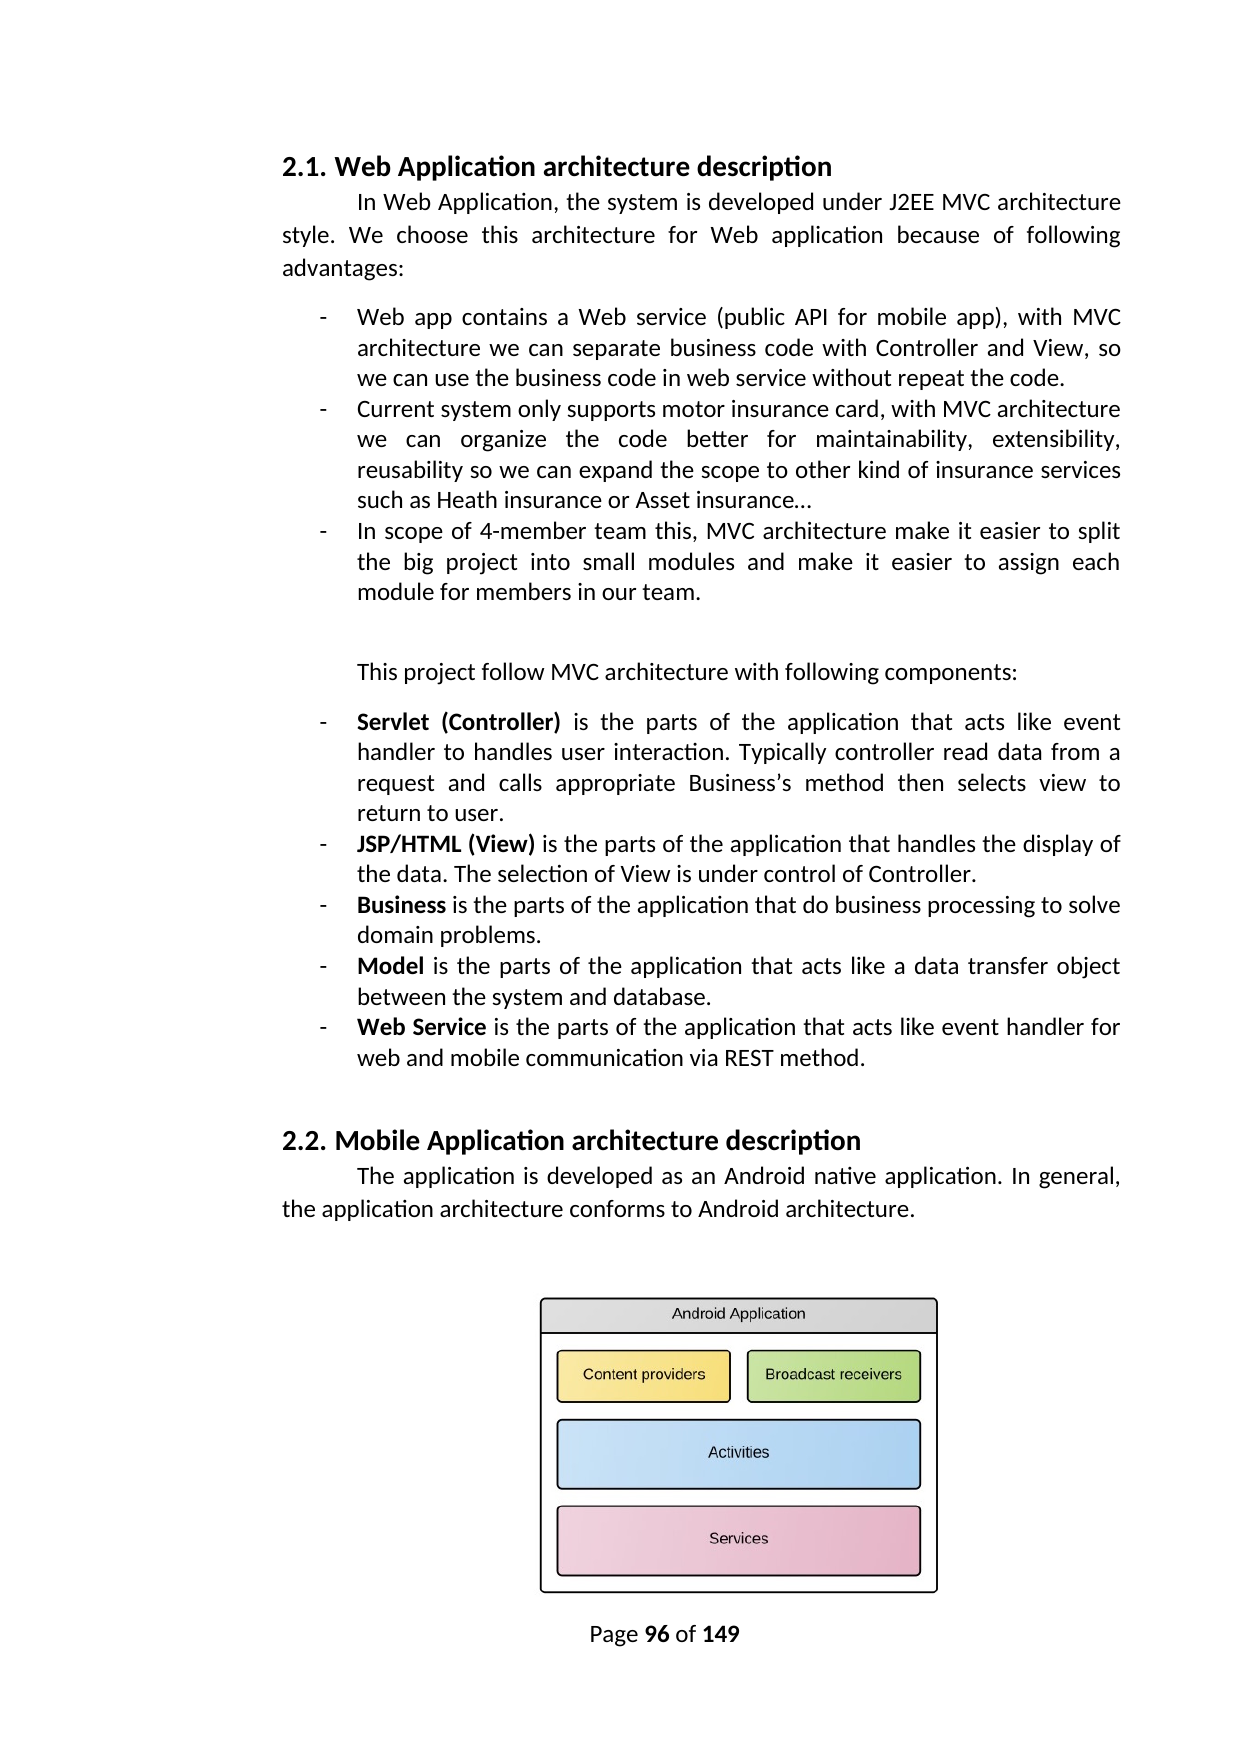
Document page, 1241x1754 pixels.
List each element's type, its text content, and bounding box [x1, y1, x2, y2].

list Web app contains a Web service (public API for mobile app), with MVC architecture we can separate business code with Controller and View, so we can use the business code in web service without repeat the code. [319, 302, 1122, 393]
list Web Service is the parts of the application that acts like event handler for web and mobile communication via REST method. [319, 1011, 1122, 1072]
text The application is developed as an Android native application. In general, the application architecture conforms to Android architecture. [282, 1160, 1122, 1224]
list Business is the parts of the application that do business processing to solve domain problems. [319, 889, 1122, 950]
list JSP/HTML (View) is the parts of the application that handles the display of the data. The selection of View is under control of Controller. [319, 828, 1122, 889]
subtitle Web Application architecture description [282, 148, 1122, 183]
list Current system only supports motor insurance card, with MVC architecture we can organize the code better for maintainability, extensibility, reusability so we can expand the scope to other kind of insurance services such as Heath insurance or Asset insurance… [319, 393, 1122, 515]
text This project follow MVC architecture with following components: [319, 656, 1122, 687]
list Servlet (Controller) is the parts of the application that acts like event handler to handles user interaction. Typically controller read data from a request and calls appropriate Business’s method then selects view to return to user. [319, 706, 1122, 828]
subtitle Mobile Application architecture description [282, 1122, 1122, 1157]
list Model is the parts of the application that acts like a data transfer object between the system and database. [319, 950, 1122, 1011]
list In scope of 4-member team this, MVC architecture make it easier to split the big project into small modules and make it easier to assign each module for members in our team. [319, 515, 1122, 607]
picture [533, 1292, 946, 1602]
text In Web Application, the system is developed under J2EE MVC architecture style. We choose this architecture for Web application because of following advantages: [282, 186, 1122, 282]
